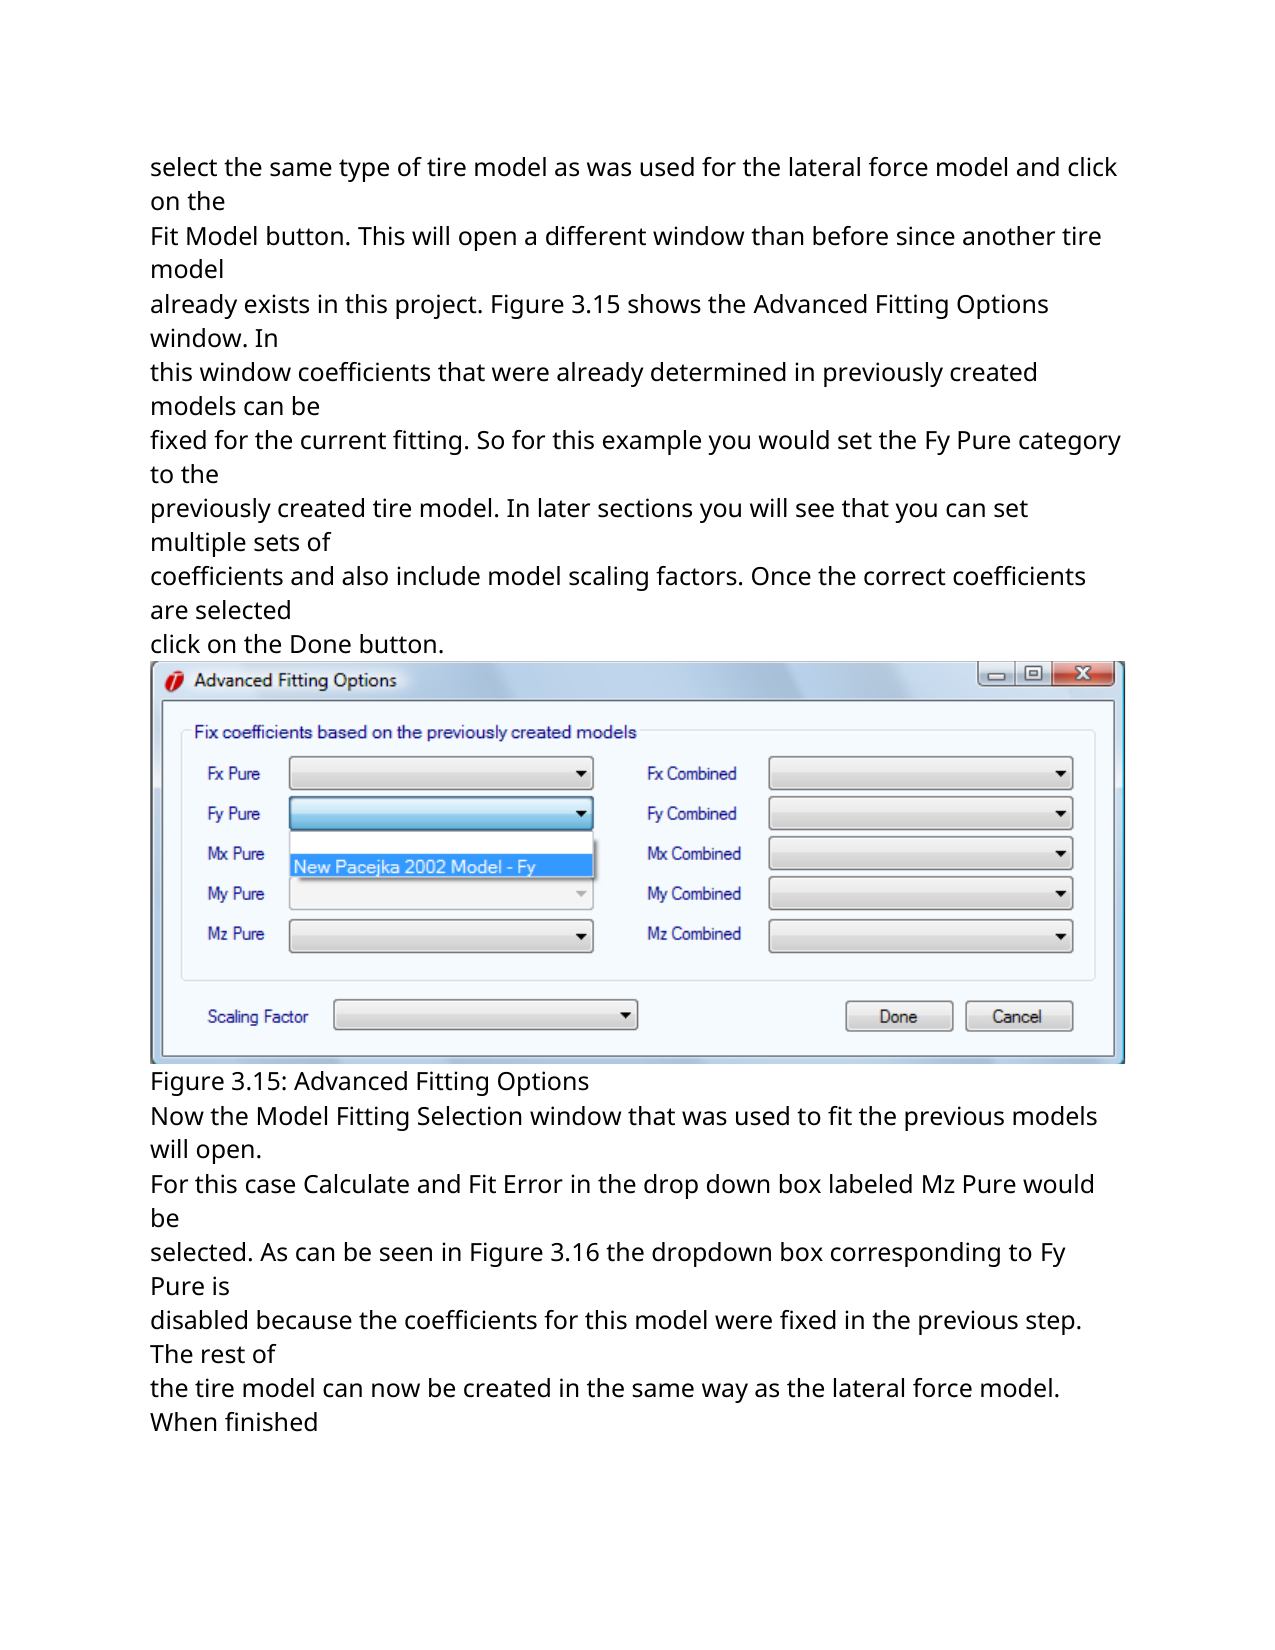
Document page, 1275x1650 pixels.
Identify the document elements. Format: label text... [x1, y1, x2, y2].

text fixed for the current fitting. So for this example you would set the Fy Pure category to the [150, 422, 1125, 491]
text the tire model can now be created in the same way as the lateral force model. When finished [150, 1371, 1125, 1439]
text Figure 3.15: Advanced Fitting Options [150, 1064, 1125, 1098]
text select the same type of tire model as was used for the lateral force model and click on the [150, 150, 1125, 218]
text For this case Calculate and Fit Error in the drop down box labeled Mz Pure would be [150, 1166, 1125, 1234]
text disabled because the coefficients for this model were fixed in the previous step. The rest of [150, 1302, 1125, 1371]
text click on the Done button. [150, 627, 1125, 661]
text Now the Model Fitting Selection window that was used to fit the previous models will open. [150, 1098, 1125, 1166]
text already exists in this project. Figure 3.15 shows the Advanced Fitting Options window. In [150, 286, 1125, 354]
text selected. As can be seen in Figure 3.16 the dropdown box corresponding to Fy Pure is [150, 1234, 1125, 1302]
text previously created tire model. In later sections you will see that you can set multiple sets of [150, 491, 1125, 559]
text coefficients and also include model scaling factors. Once the correct coefficients are selected [150, 559, 1125, 627]
text Fit Model button. This will open a different window than before since another tire model [150, 218, 1125, 286]
text this window coefficients that were already determined in previously created models can be [150, 354, 1125, 422]
